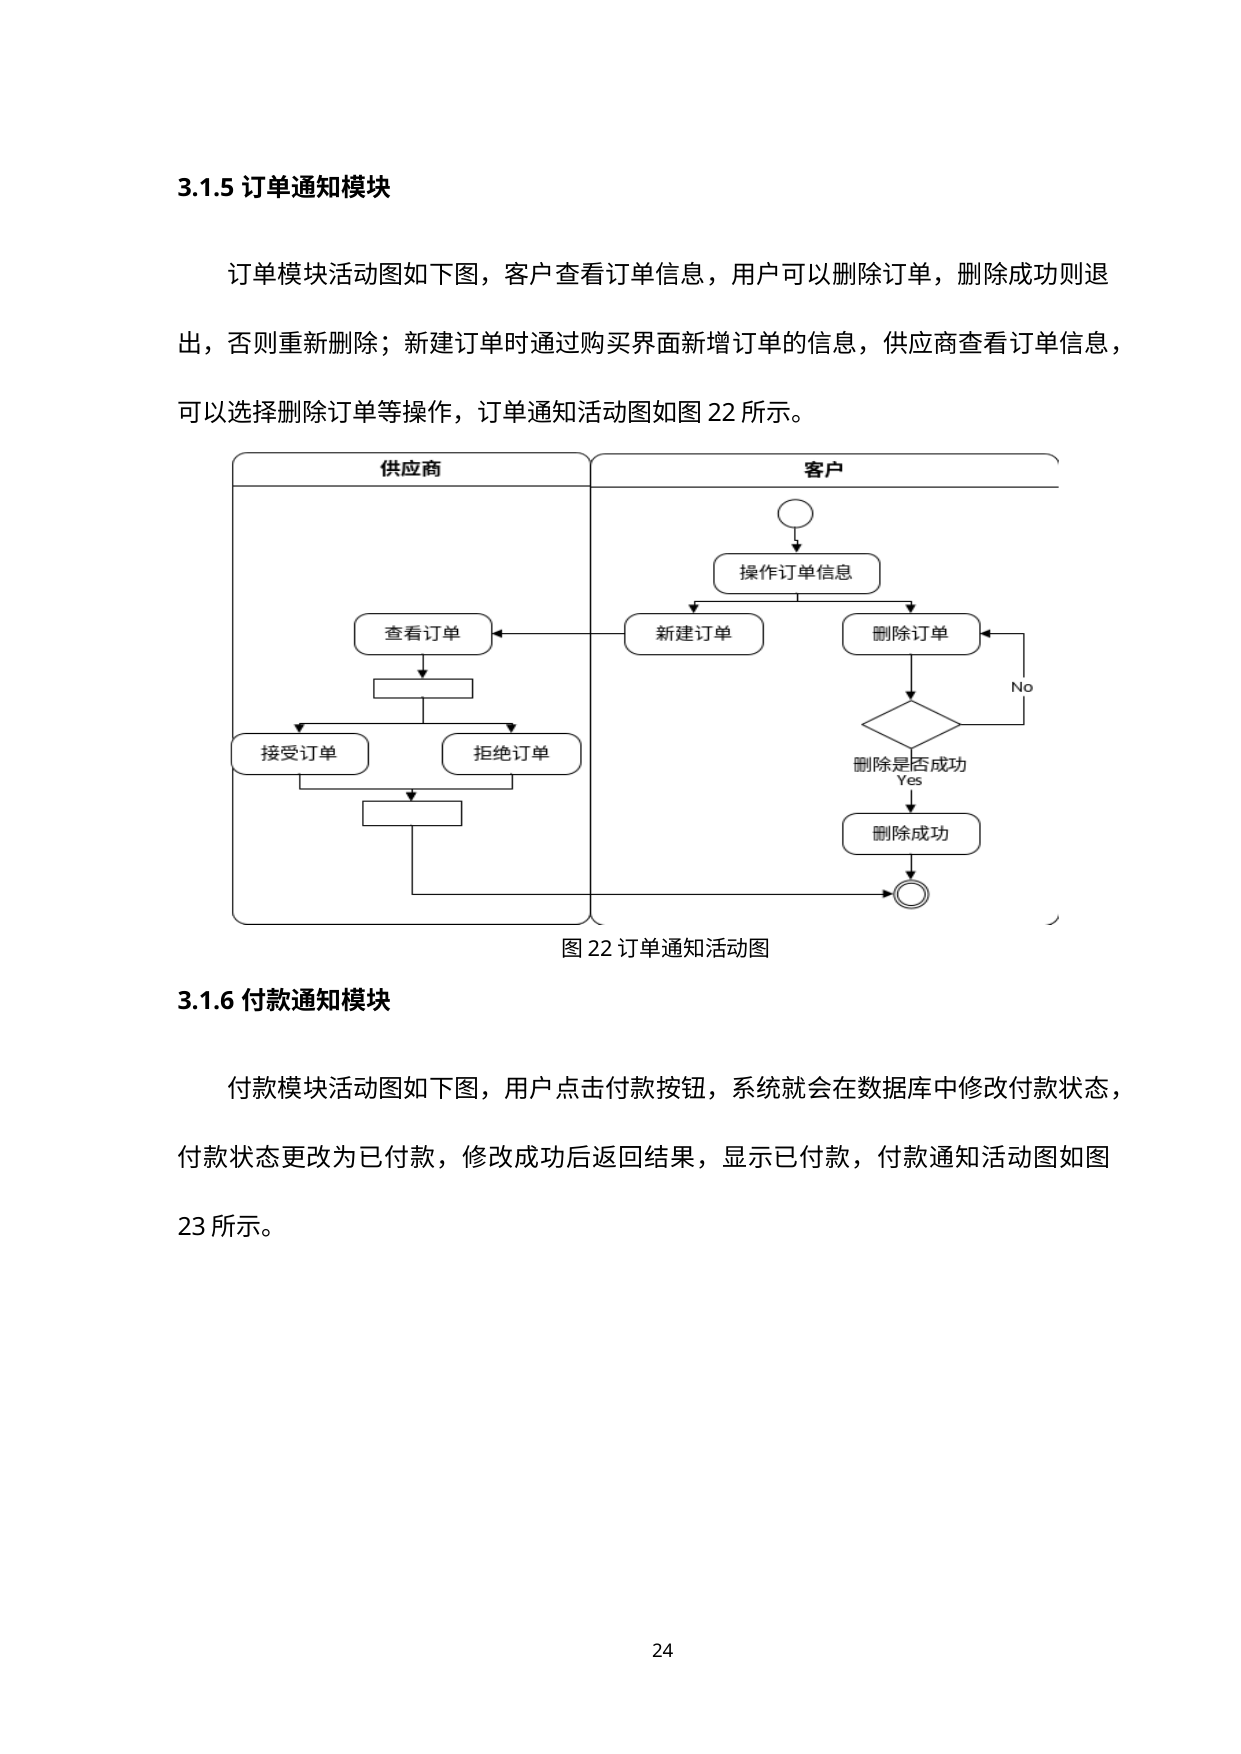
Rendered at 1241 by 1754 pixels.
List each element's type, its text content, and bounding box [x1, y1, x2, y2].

text 图 22 订单通知活动图 [177, 930, 1110, 964]
text 订单模块活动图如下图，客户查看订单信息，用户可以删除订单，删除成功则退出，否则重新删除；新建订单时通过购买界面新增订单的信息，供应商查看订单信息，可以选择删除订单等操作，订单通知活动图如图22所示。 [177, 238, 1110, 446]
text 3.1.6 付款通知模块 [177, 964, 1110, 1033]
text 付款模块活动图如下图，用户点击付款按钮，系统就会在数据库中修改付款状态，付款状态更改为已付款，修改成功后返回结果，显示已付款，付款通知活动图如图23所示。 [177, 1052, 1110, 1259]
text 3.1.5 订单通知模块 [177, 151, 1110, 220]
